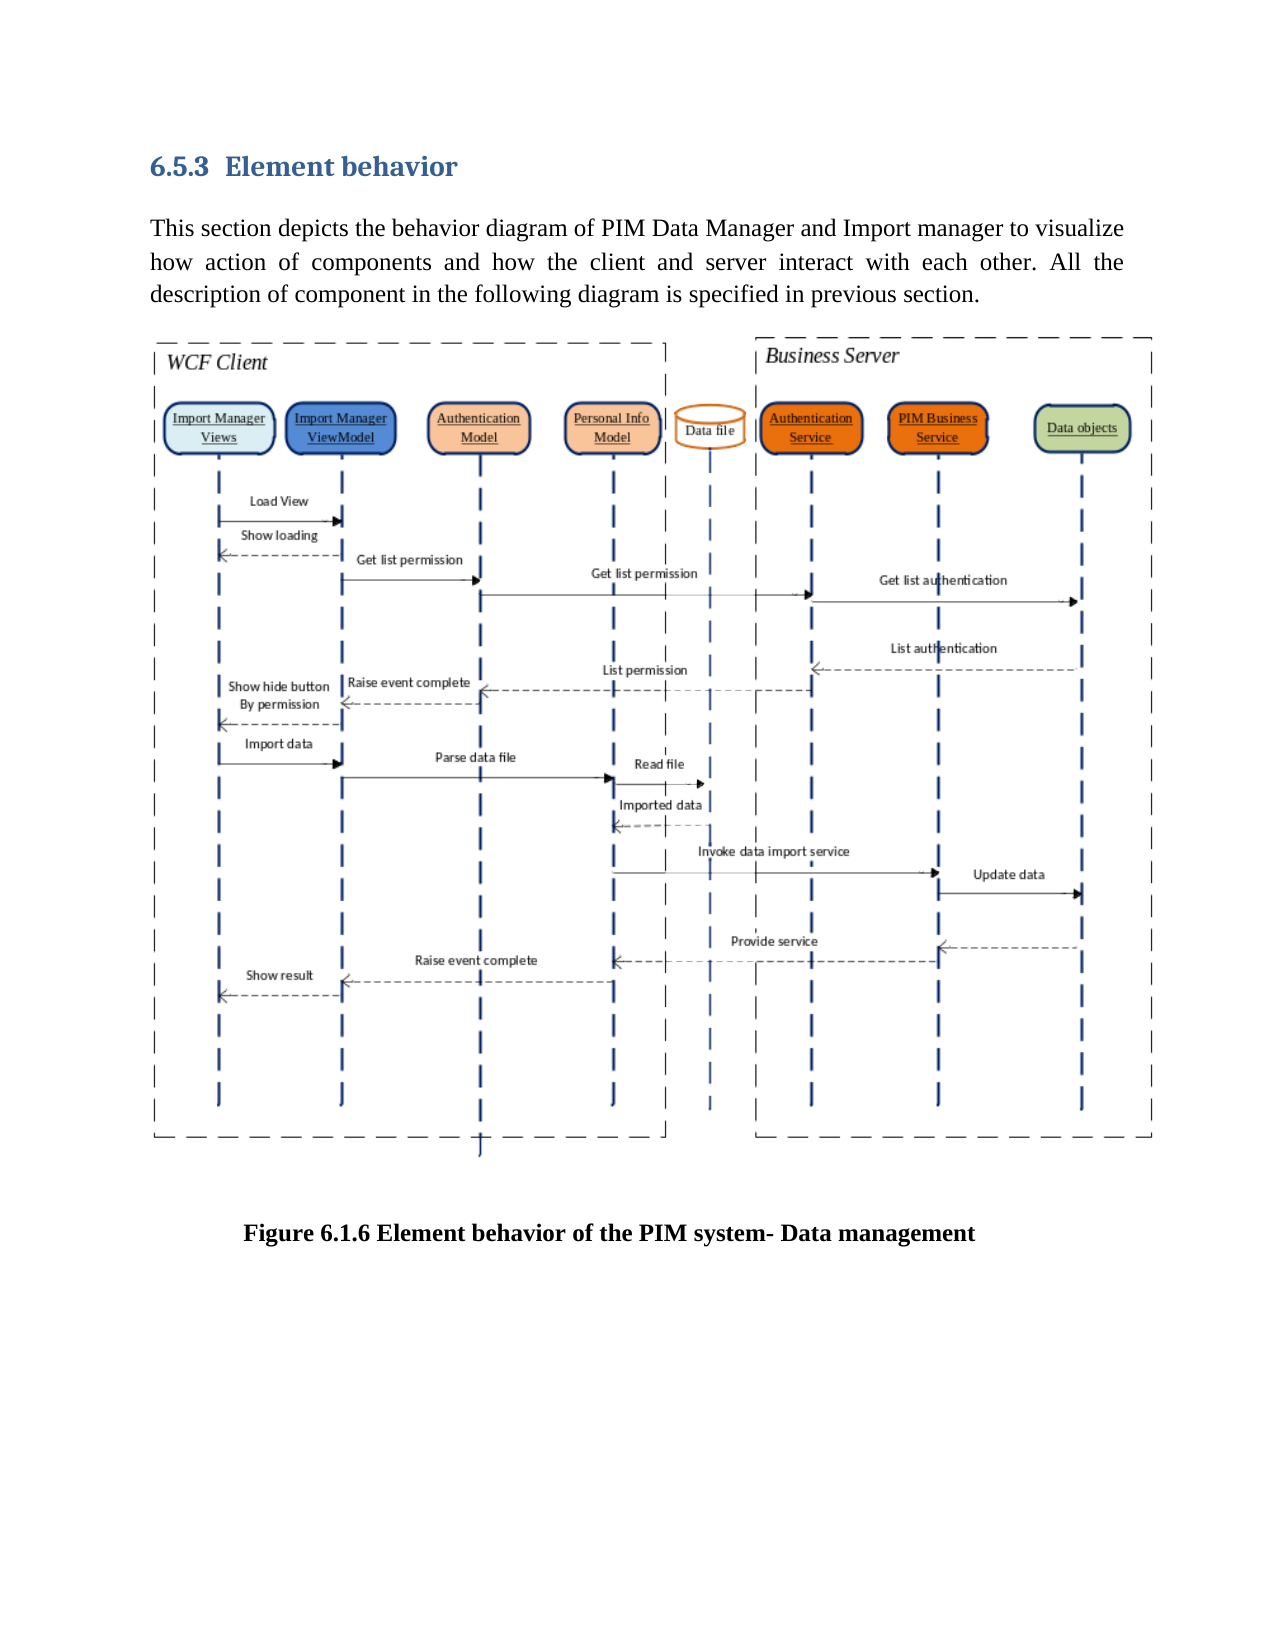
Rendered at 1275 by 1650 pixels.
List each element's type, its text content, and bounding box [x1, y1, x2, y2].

text This section depicts the behavior diagram of PIM Data Manager and Import manager to visualize how action of components and how the client and server interact with each other. All the description of component in the following diagram is specified in previous section. [150, 213, 1125, 308]
text Figure 6.1.6 Element behavior of the PIM system- Data management [94, 1218, 1125, 1247]
subtitle Element behavior [150, 150, 1125, 183]
